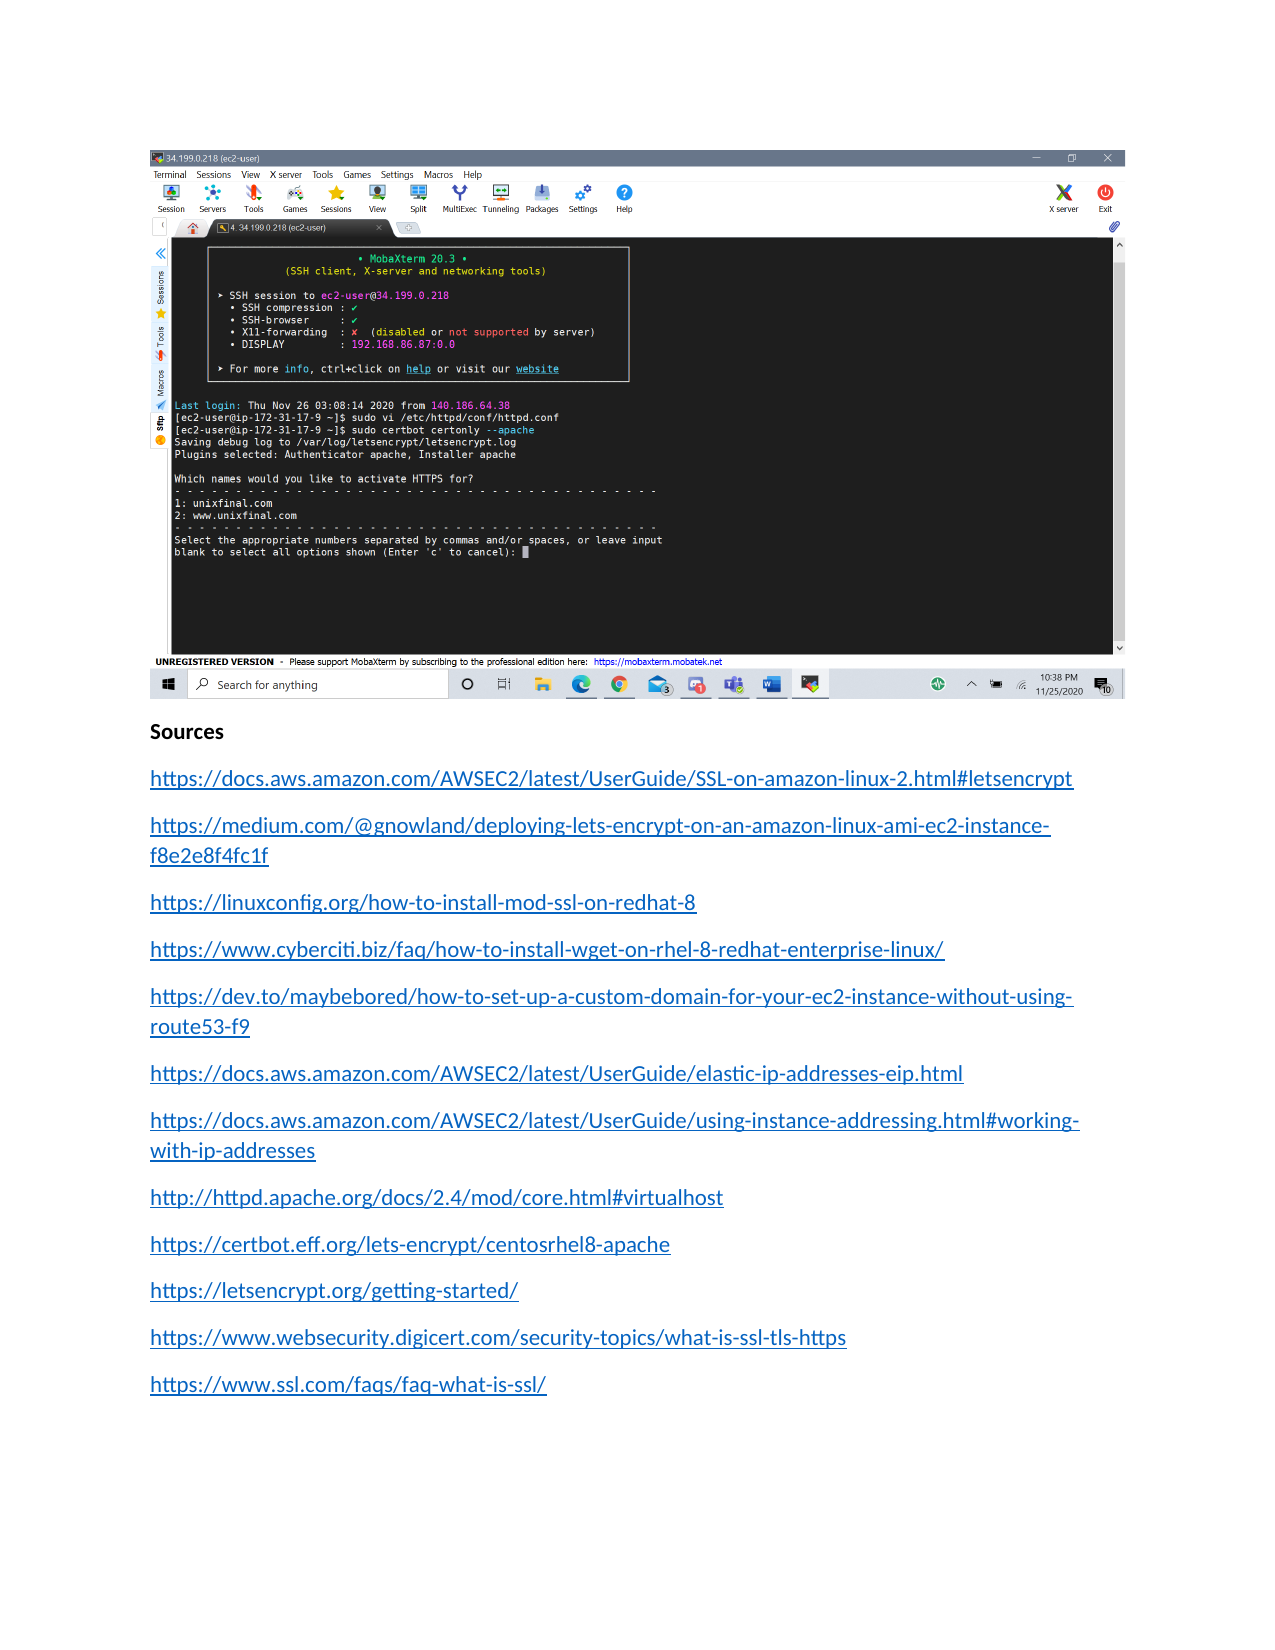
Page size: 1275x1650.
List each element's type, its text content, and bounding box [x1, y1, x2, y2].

text https://www.websecurity.digicert.com/security-topics/what-is-ssl-tls-https [150, 1323, 1125, 1352]
text Sources [150, 717, 1125, 745]
text http://httpd.apache.org/docs/2.4/mod/core.html#virtualhost [150, 1183, 1125, 1211]
text https://dev.to/maybebored/how-to-set-up-a-custom-domain-for-your-ec2-instance-without-using-route53-f9 [150, 982, 1125, 1040]
picture [150, 150, 1125, 699]
text https://docs.aws.amazon.com/AWSEC2/latest/UserGuide/using-instance-addressing.html#working-with-ip-addresses [150, 1106, 1125, 1164]
text https://letsencrypt.org/getting-started/ [150, 1277, 1125, 1305]
text https://medium.com/@gnowland/deploying-lets-encrypt-on-an-amazon-linux-ami-ec2-instance-f8e2e8f4fc1f [150, 811, 1125, 869]
text https://docs.aws.amazon.com/AWSEC2/latest/UserGuide/elastic-ip-addresses-eip.html [150, 1059, 1125, 1087]
text https://www.ssl.com/faqs/faq-what-is-ssl/ [150, 1370, 1125, 1398]
text https://certbot.eff.org/lets-encrypt/centosrhel8-apache [150, 1230, 1125, 1258]
text https://linuxconfig.org/how-to-install-mod-ssl-on-redhat-8 [150, 888, 1125, 916]
text https://docs.aws.amazon.com/AWSEC2/latest/UserGuide/SSL-on-amazon-linux-2.html#letsencrypt [150, 764, 1125, 792]
text https://www.cyberciti.biz/faq/how-to-install-wget-on-rhel-8-redhat-enterprise-linux/ [150, 935, 1125, 963]
